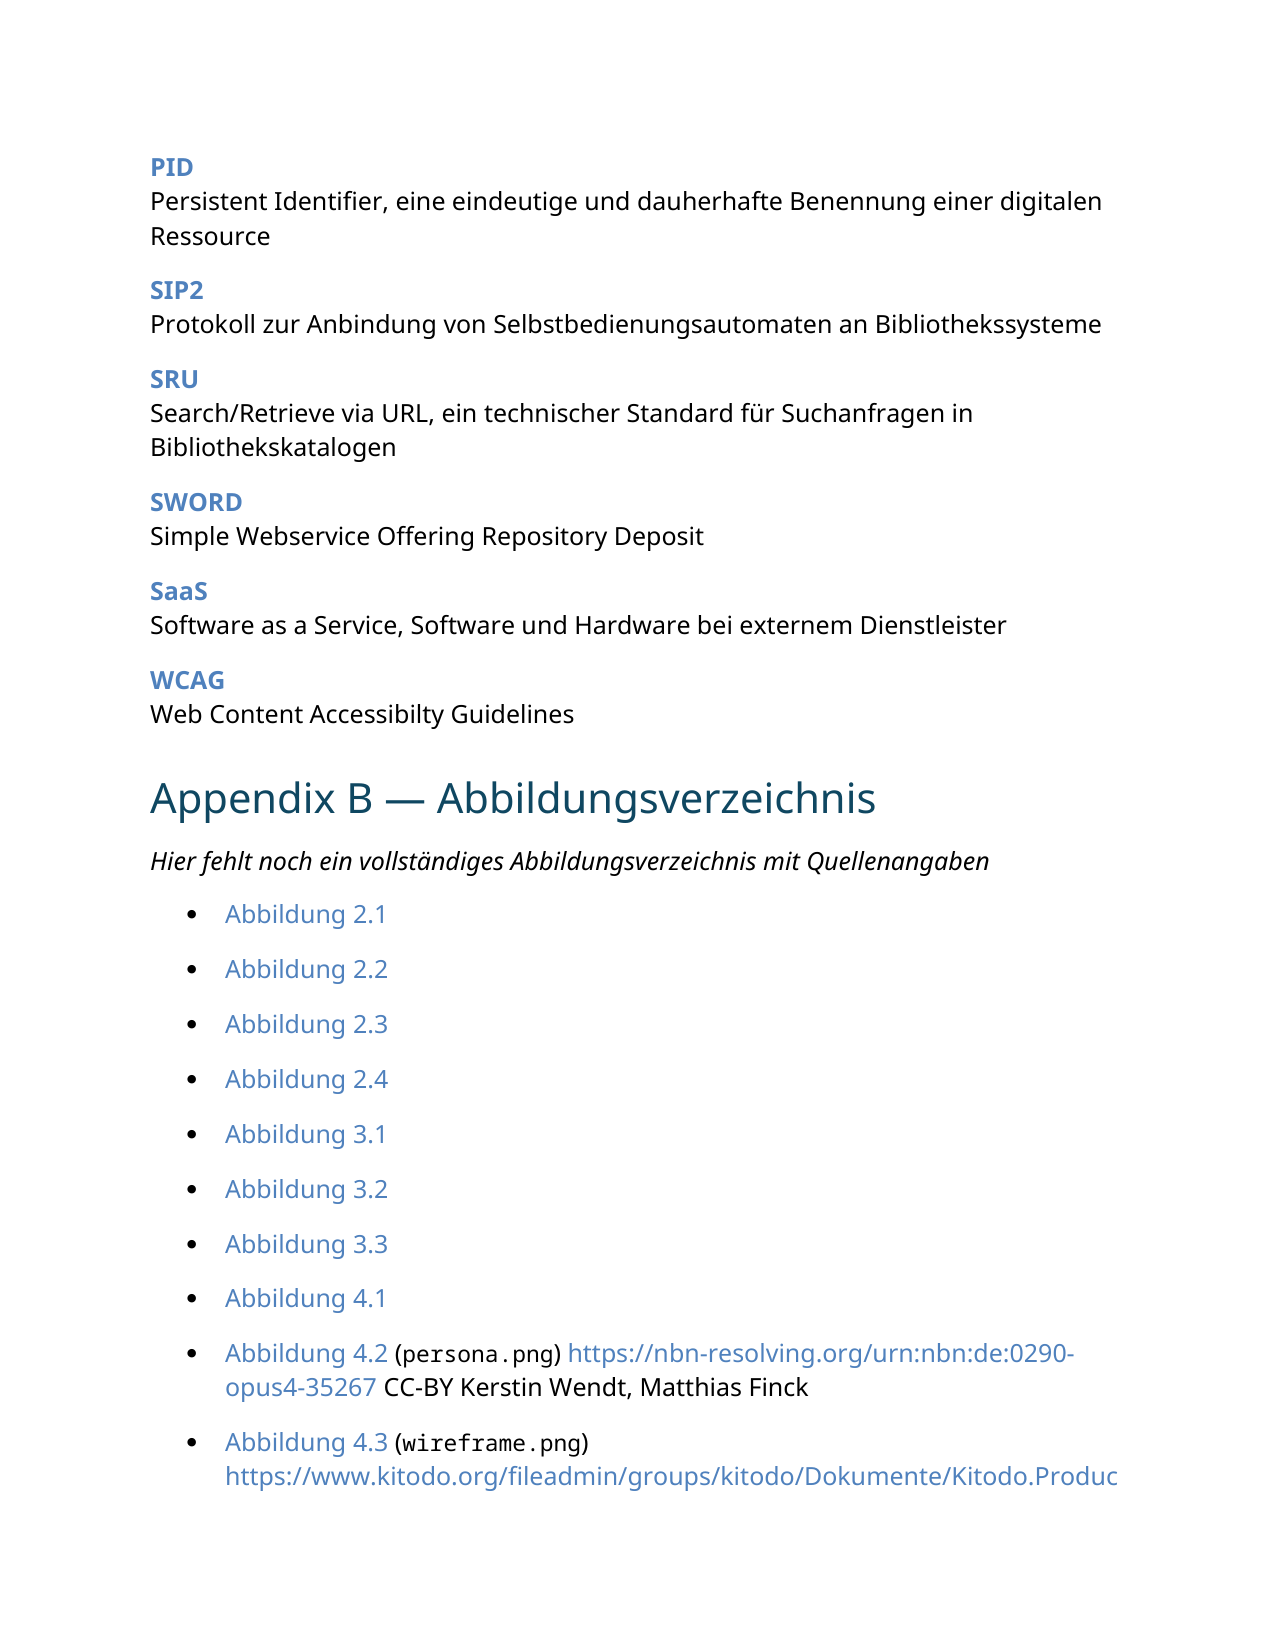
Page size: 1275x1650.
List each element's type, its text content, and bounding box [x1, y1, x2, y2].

list Abbildung 2.1 [187, 897, 1125, 931]
list Abbildung 2.3 [187, 1007, 1125, 1041]
text SWORD [150, 485, 1125, 519]
text SIP2 [150, 273, 1125, 307]
list Abbildung 2.2 [187, 952, 1125, 986]
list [187, 1425, 1125, 1493]
list Abbildung 4.2 (persona.png) https://nbn-resolving.org/urn:nbn:de:0290-opus4-35267 CC-BY Kerstin Wendt, Matthias Finck [187, 1336, 1125, 1404]
text Simple Webservice Offering Repository Deposit [150, 519, 1125, 553]
list Abbildung 3.3 [187, 1226, 1125, 1260]
text SaaS [150, 574, 1125, 608]
text Software as a Service, Software und Hardware bei externem Dienstleister [150, 608, 1125, 642]
list Abbildung 4.1 [187, 1281, 1125, 1315]
text SRU [150, 362, 1125, 396]
text PID [150, 150, 1125, 184]
list Abbildung 3.1 [187, 1116, 1125, 1151]
text Web Content Accessibilty Guidelines [150, 697, 1125, 731]
text Search/Retrieve via URL, ein technischer Standard für Suchanfragen in Bibliothekskatalogen [150, 396, 1125, 464]
text Persistent Identifier, eine eindeutige und dauherhafte Benennung einer digitalen Ressource [150, 184, 1125, 252]
list Abbildung 3.2 [187, 1171, 1125, 1205]
subtitle Appendix B — Abbildungsverzeichnis [150, 768, 1125, 825]
text Hier fehlt noch ein vollständiges Abbildungsverzeichnis mit Quellenangaben [150, 844, 1125, 878]
list Abbildung 2.4 [187, 1062, 1125, 1096]
text Protokoll zur Anbindung von Selbstbedienungsautomaten an Bibliothekssysteme [150, 307, 1125, 341]
text WCAG [150, 663, 1125, 697]
